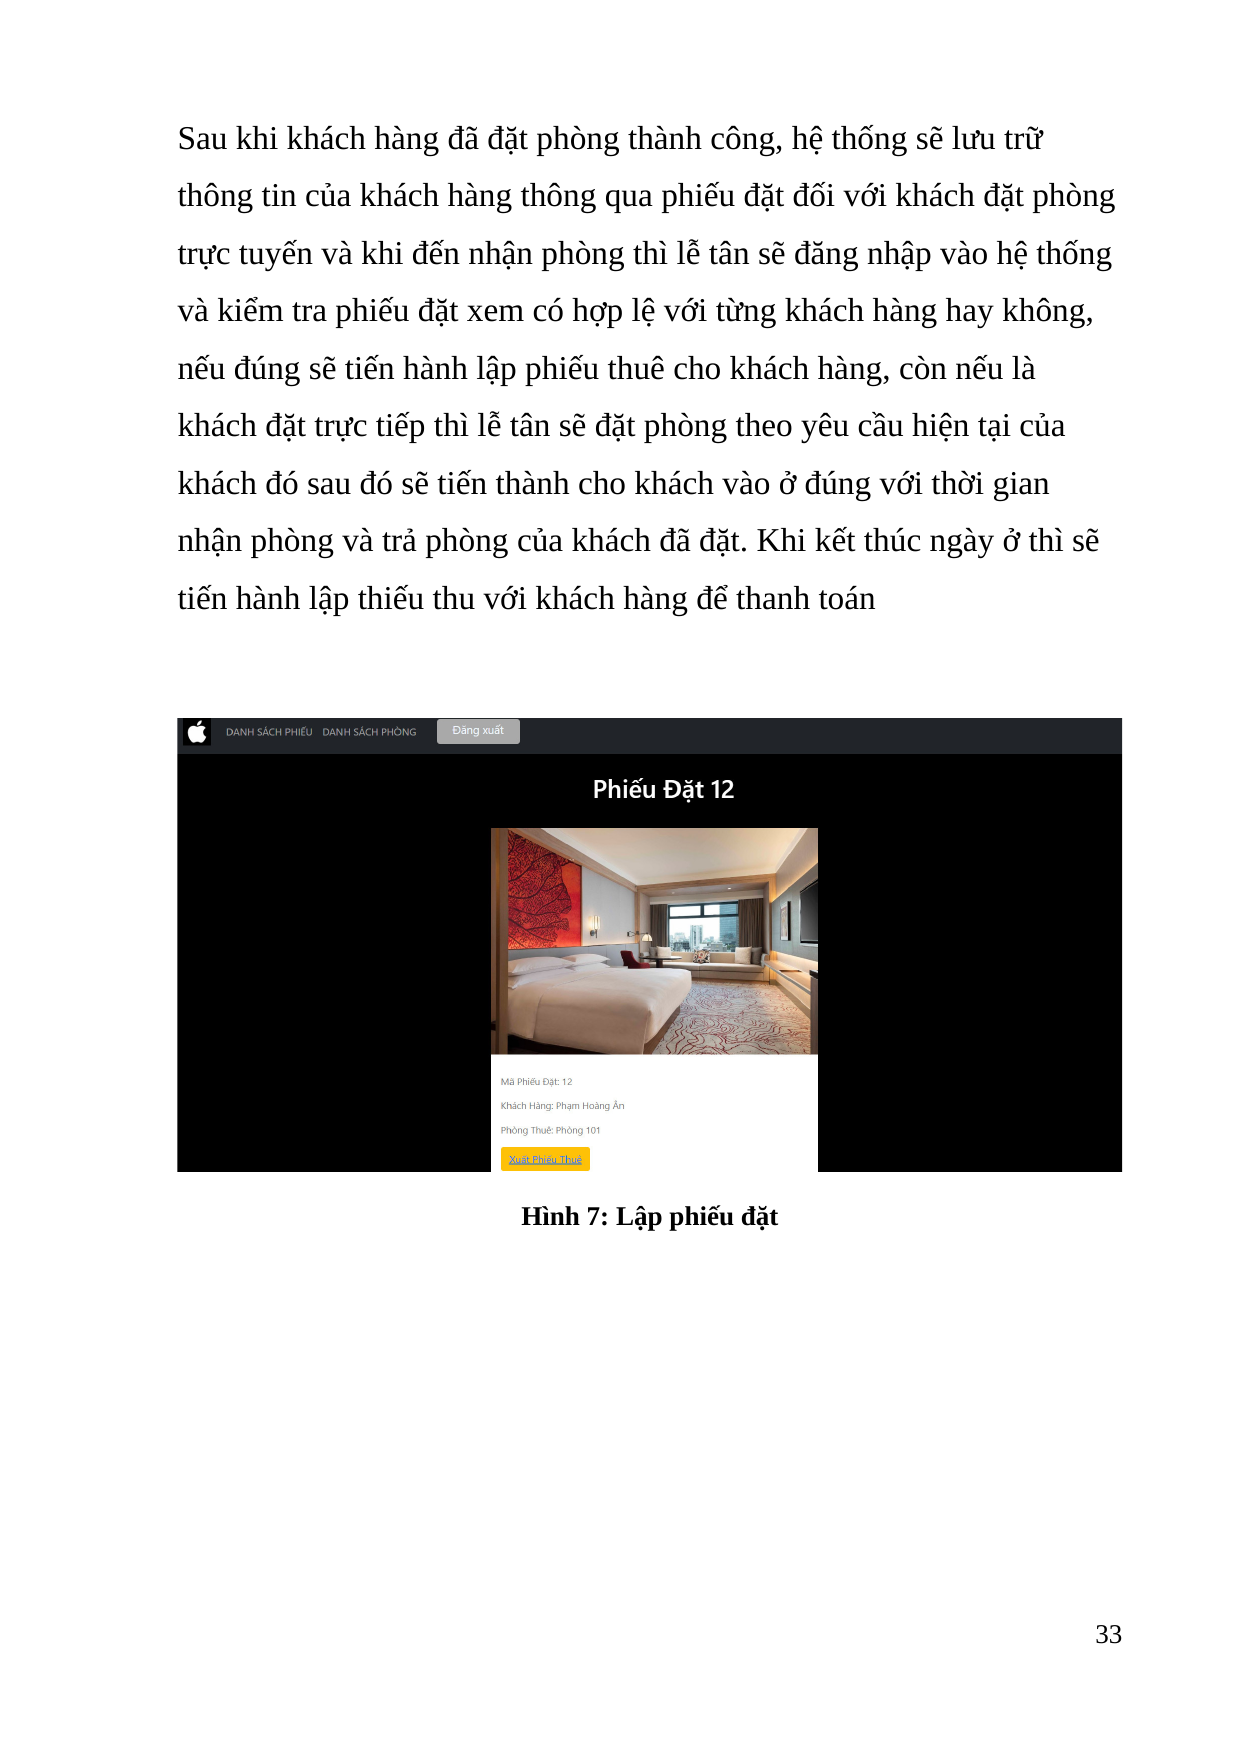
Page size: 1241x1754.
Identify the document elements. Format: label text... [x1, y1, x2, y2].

picture [177, 718, 1123, 1172]
text Sau khi khách hàng đã đặt phòng thành công, hệ thống sẽ lưu trữ thông tin của khách hàng thông qua phiếu đặt đối với khách đặt phòng trực tuyến và khi đến nhận phòng thì lễ tân sẽ đăng nhập vào hệ thống và kiểm tra phiếu đặt xem có hợp lệ với từng khách hàng hay không, nếu đúng sẽ tiến hành lập phiếu thuê cho khách hàng, còn nếu là khách đặt trực tiếp thì lễ tân sẽ đặt phòng theo yêu cầu hiện tại của khách đó sau đó sẽ tiến thành cho khách vào ở đúng với thời gian nhận phòng và trả phòng của khách đã đặt. Khi kết thúc ngày ở thì sẽ tiến hành lập thiếu thu với khách hàng để thanh toán [177, 118, 1122, 616]
text Hình 7: Lập phiếu đặt [177, 1200, 1122, 1231]
